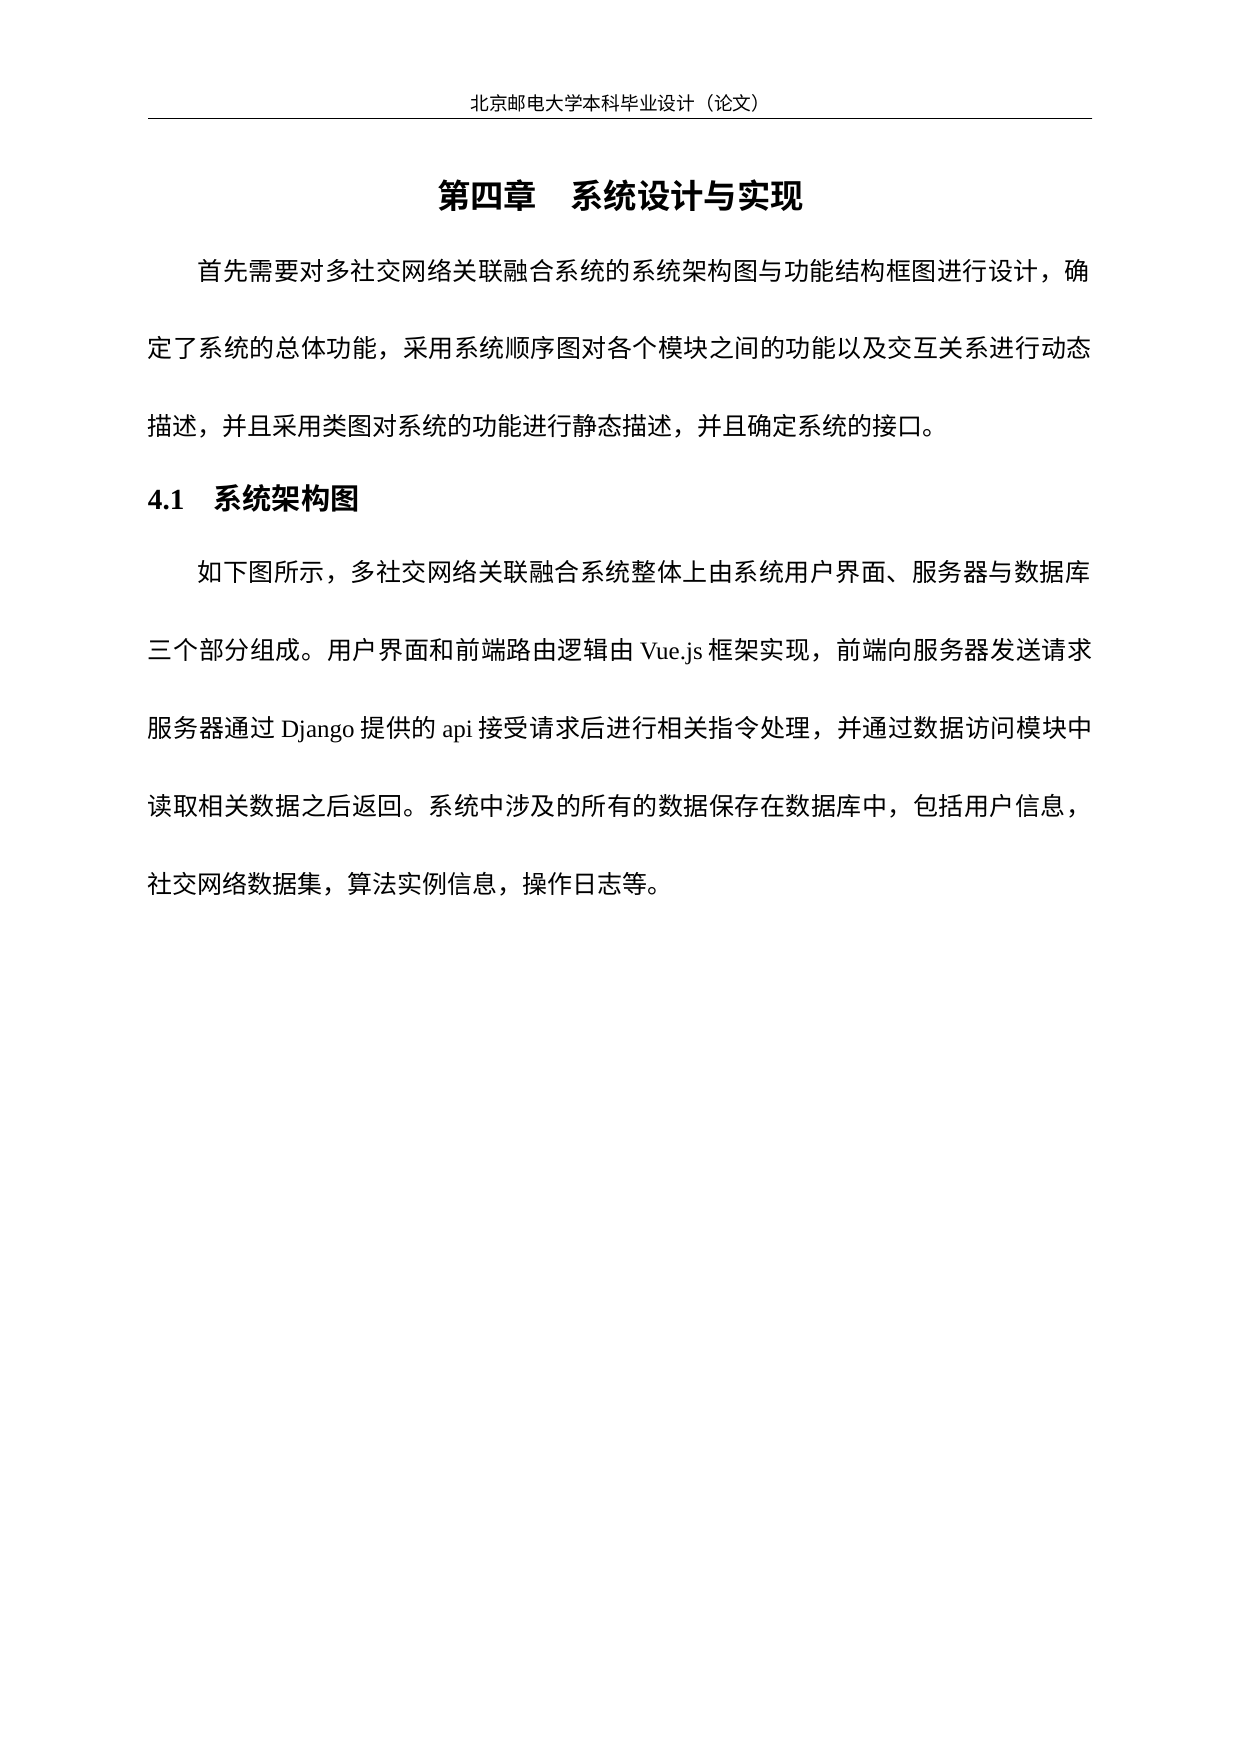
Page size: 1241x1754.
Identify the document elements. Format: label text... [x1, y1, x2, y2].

text 4.1 系统架构图 [148, 464, 1092, 529]
text 如下图所示，多社交网络关联融合系统整体上由系统用户界面、服务器与数据库三个部分组成。用户界面和前端路由逻辑由Vue.js框架实现，前端向服务器发送请求，服务器通过Django提供的api接受请求后进行相关指令处理，并通过数据访问模块中读取相关数据之后返回。系统中涉及的所有的数据保存在数据库中，包括用户信息，社交网络数据集，算法实例信息，操作日志等。 [148, 538, 1092, 915]
text 首先需要对多社交网络关联融合系统的系统架构图与功能结构框图进行设计，确定了系统的总体功能，采用系统顺序图对各个模块之间的功能以及交互关系进行动态描述，并且采用类图对系统的功能进行静态描述，并且确定系统的接口。 [148, 237, 1092, 457]
text 第四章 系统设计与实现 [148, 162, 1092, 227]
